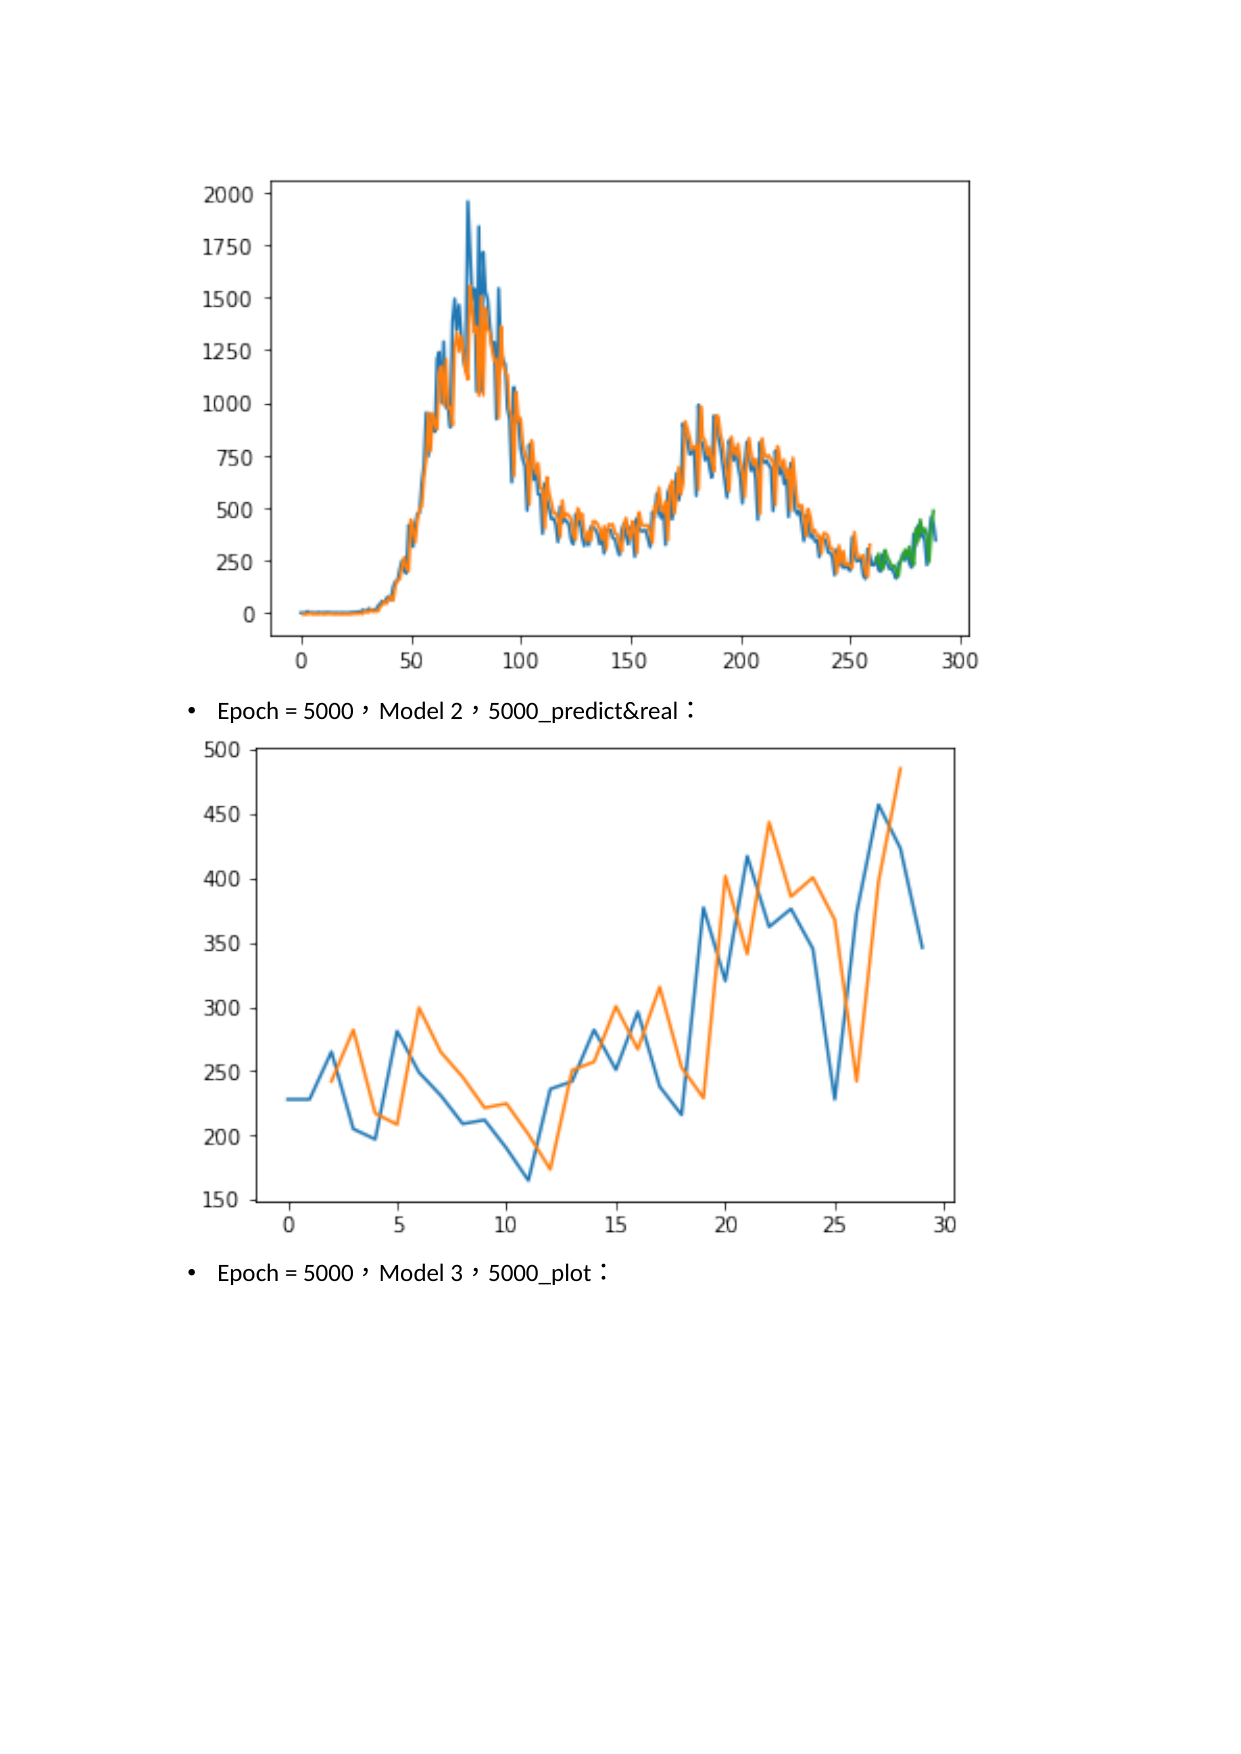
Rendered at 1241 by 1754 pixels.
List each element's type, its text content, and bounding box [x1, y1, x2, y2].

picture [187, 727, 971, 1252]
list Epoch = 5000，Model 2，5000_predict&real： [187, 689, 1053, 727]
picture [187, 168, 994, 686]
list Epoch = 5000，Model 3，5000_plot： [187, 1252, 1053, 1289]
